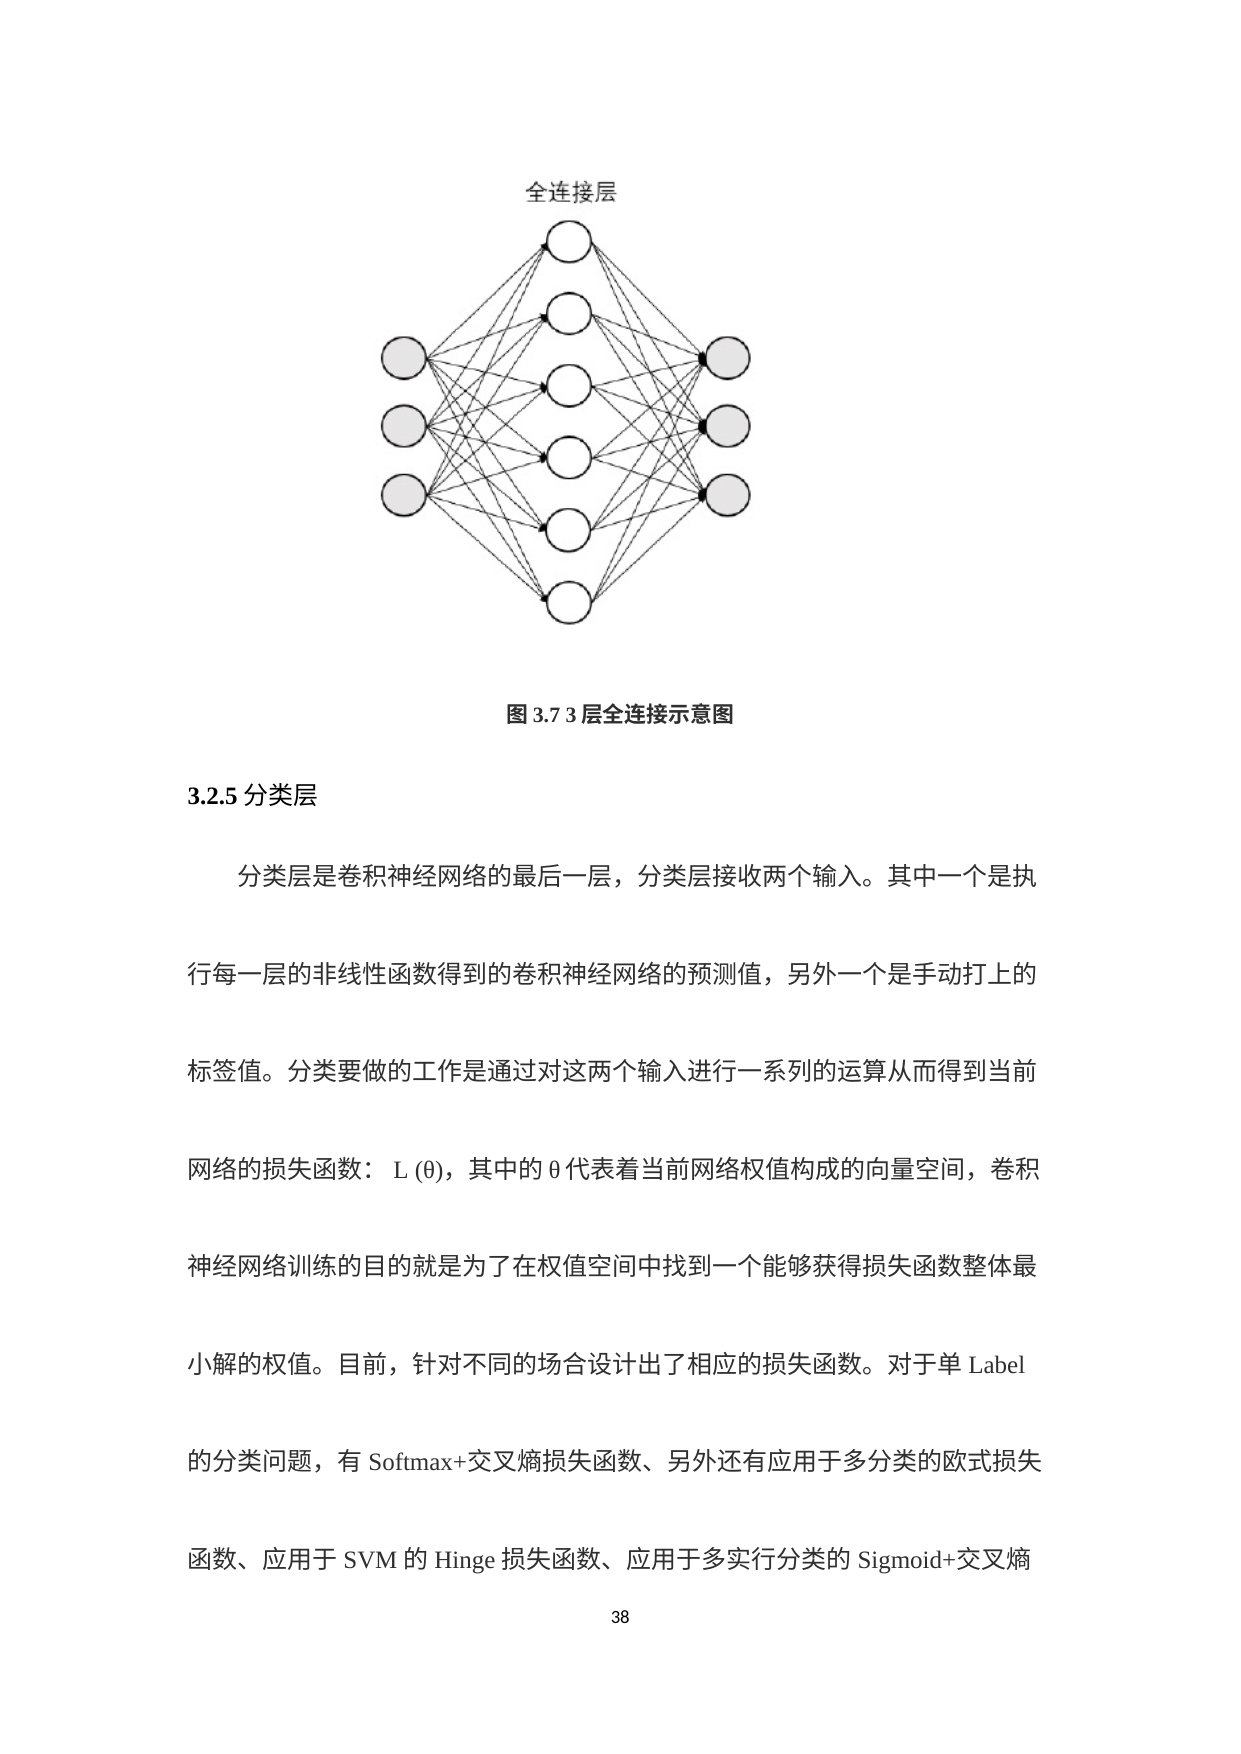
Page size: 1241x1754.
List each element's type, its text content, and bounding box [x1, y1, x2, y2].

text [187, 842, 1053, 1590]
picture [318, 162, 805, 664]
subtitle 3.2.5 分类层 [187, 761, 1053, 826]
text 图3.7 3层全连接示意图 [187, 696, 1053, 729]
